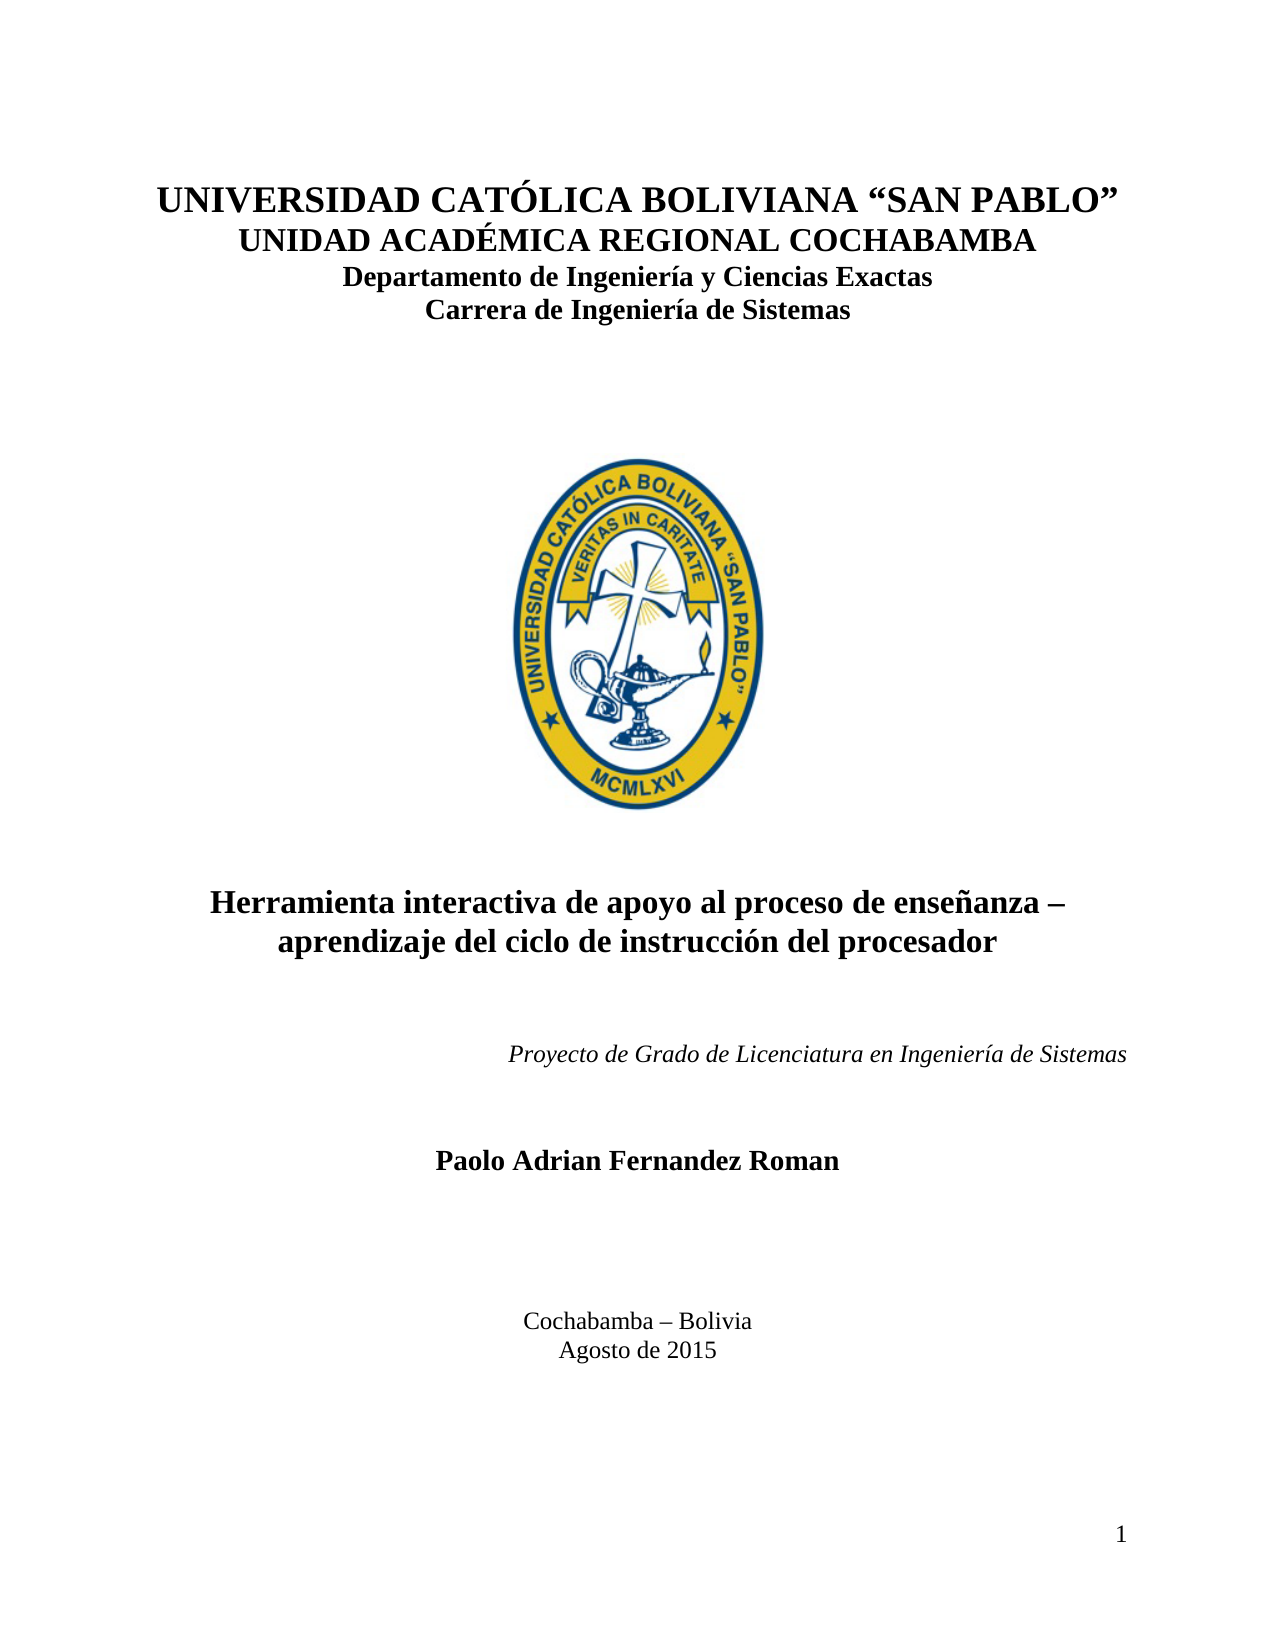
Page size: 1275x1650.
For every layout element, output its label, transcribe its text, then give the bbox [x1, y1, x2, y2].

text UNIVERSIDAD CATÓLICA BOLIVIANA “SAN PABLO” [148, 177, 1127, 220]
text UNIDAD ACADÉMICA REGIONAL COCHABAMBA [148, 220, 1127, 259]
text Paolo Adrian Fernandez Roman [148, 1143, 1127, 1177]
text Agosto de 2015 [148, 1335, 1127, 1364]
text Carrera de Ingeniería de Sistemas [148, 292, 1127, 326]
text Proyecto de Grado de Licenciatura en Ingeniería de Sistemas [148, 1039, 1127, 1068]
text Cochabamba – Bolivia [148, 1306, 1127, 1335]
text Herramienta interactiva de apoyo al proceso de enseñanza – aprendizaje del ciclo de instrucción del procesador [148, 883, 1127, 959]
text Departamento de Ingeniería y Ciencias Exactas [148, 259, 1127, 292]
